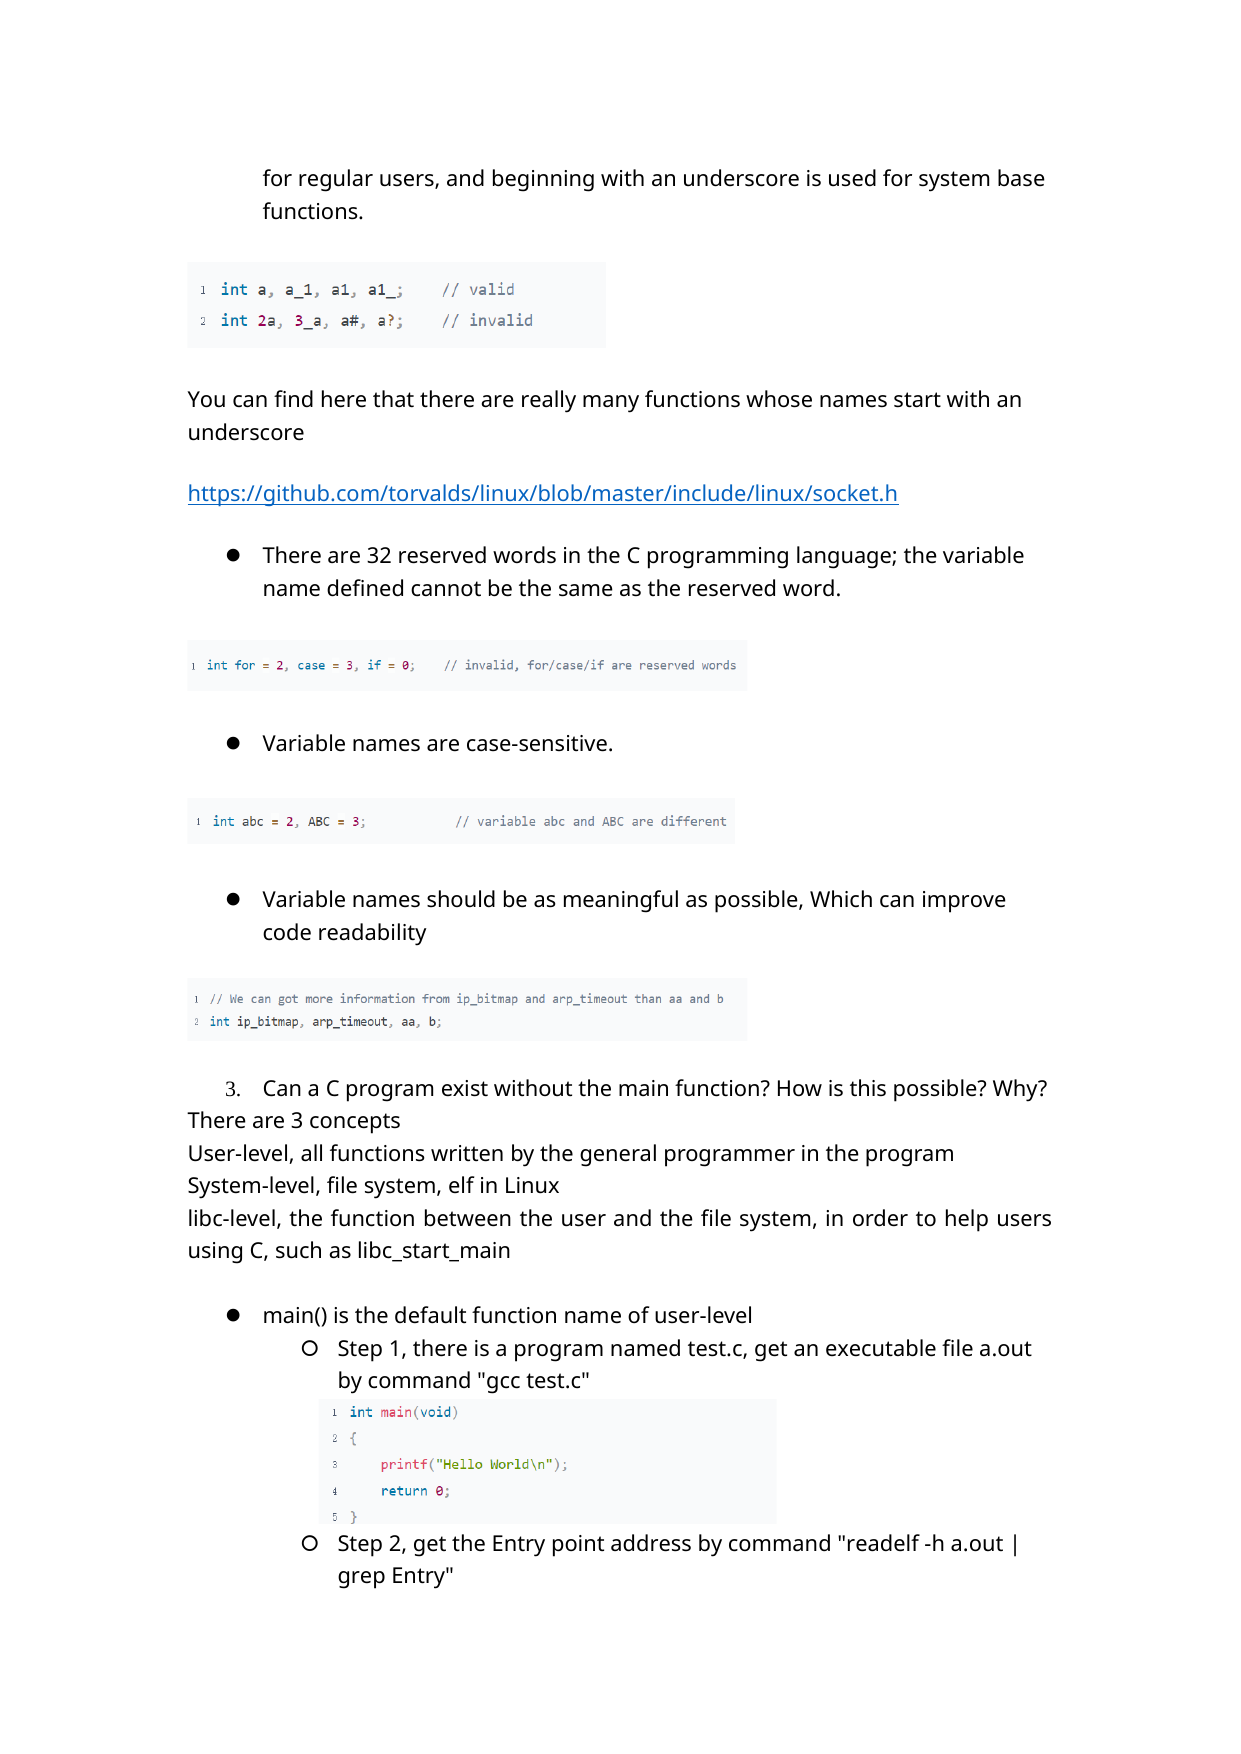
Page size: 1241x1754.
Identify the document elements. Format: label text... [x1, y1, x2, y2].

text https://github.com/torvalds/linux/blob/master/include/linux/socket.h [187, 477, 1053, 509]
text libc-level, the function between the user and the file system, in order to help users using C, such as libc_start_main [187, 1201, 1053, 1266]
list Variable names should be as meaningful as possible, Which can improve code readability [225, 883, 1053, 948]
list There are 32 reserved words in the C programming language; the variable name defined cannot be the same as the reserved word. [225, 539, 1053, 604]
list Step 2, get the Entry point address by command "readelf -h a.out | grep Entry" [300, 1526, 1053, 1591]
list Variable names are case-sensitive. [225, 727, 1053, 759]
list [225, 162, 1053, 227]
picture [187, 978, 748, 1041]
text There are 3 concepts [187, 1104, 1053, 1136]
list main() is the default function name of user-level [225, 1299, 1053, 1331]
picture [187, 640, 748, 691]
picture [187, 798, 735, 844]
picture [187, 262, 606, 348]
text User-level, all functions written by the general programmer in the program [187, 1136, 1053, 1169]
text System-level, file system, elf in Linux [187, 1169, 1053, 1201]
text You can find here that there are really many functions whose names start with an underscore [187, 383, 1053, 448]
list Can a C program exist without the main function? How is this possible? Why? [225, 1071, 1053, 1104]
picture [318, 1399, 777, 1524]
list Step 1, there is a program named test.c, get an executable file a.out by command "gcc test.c" [300, 1331, 1053, 1396]
